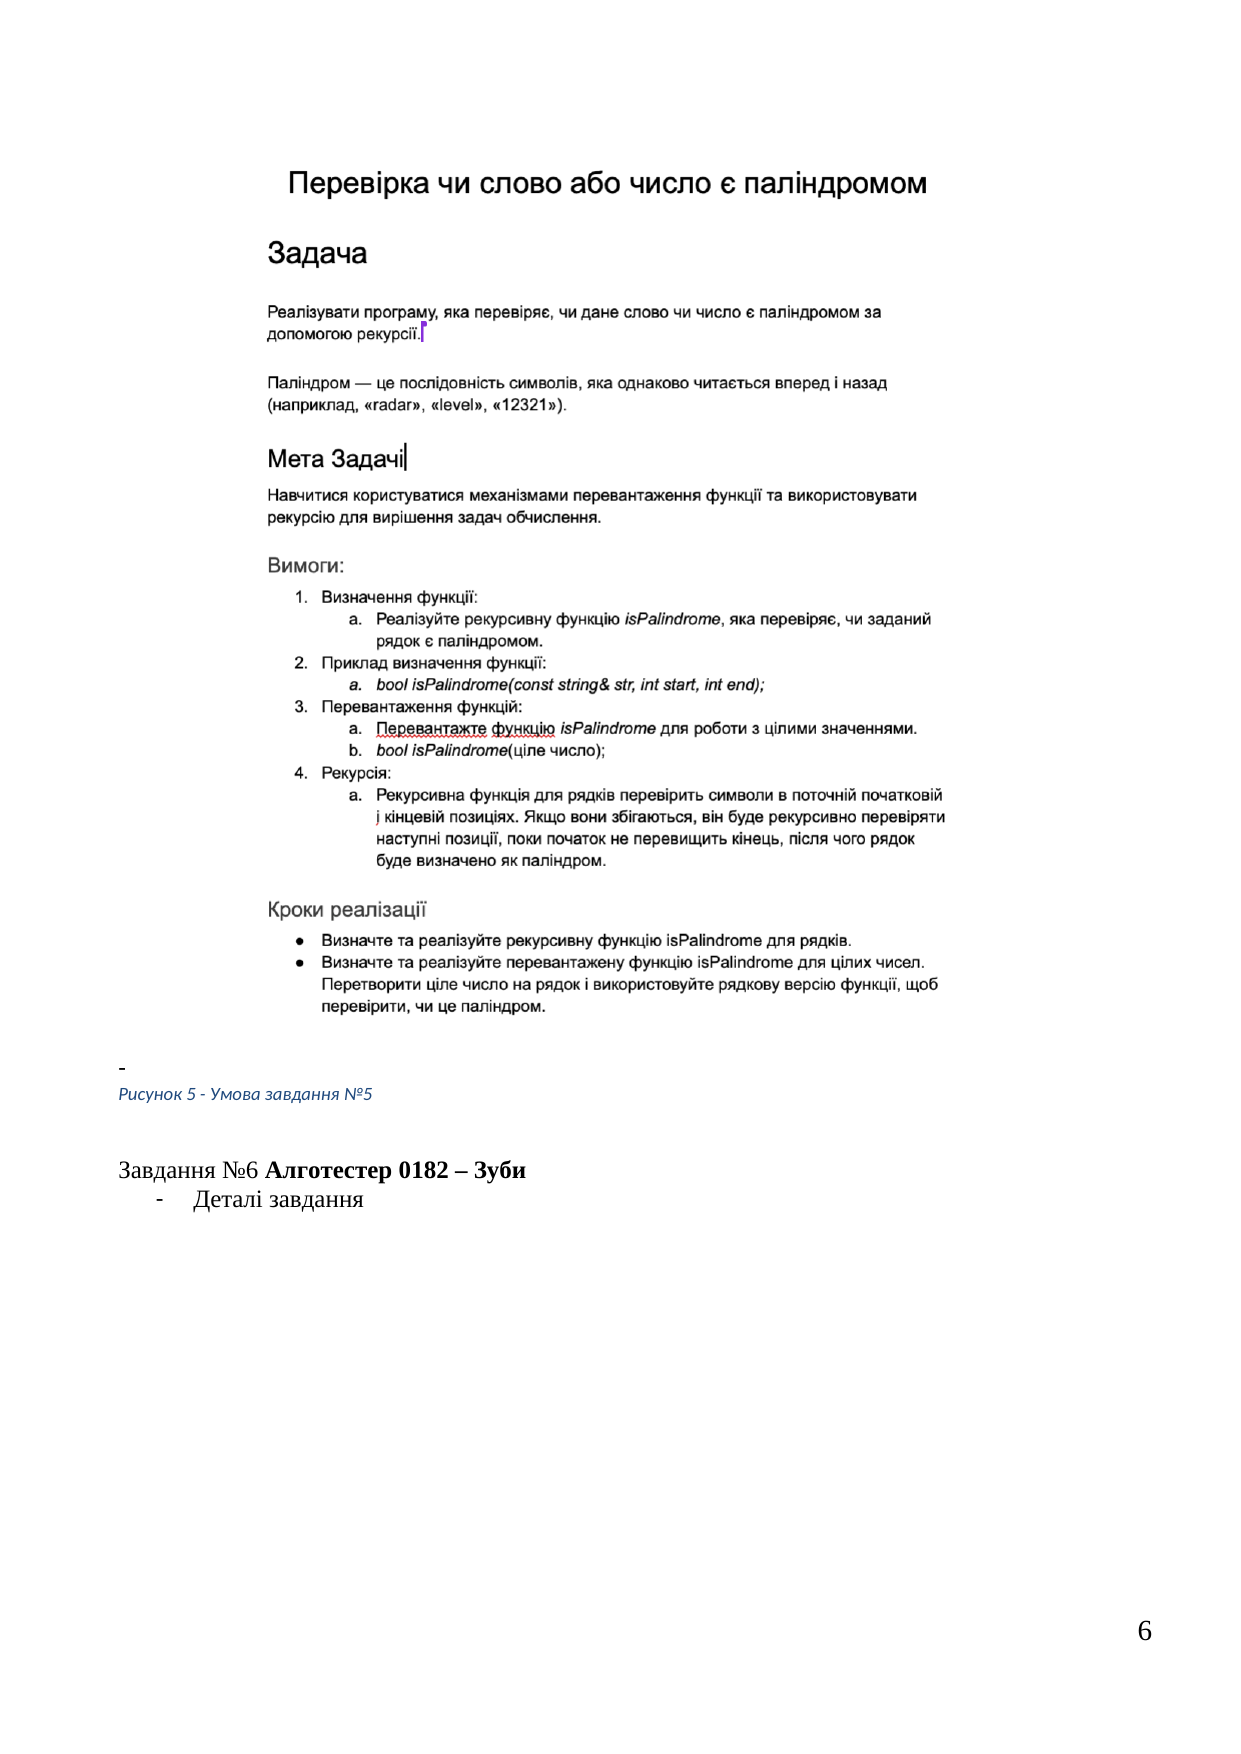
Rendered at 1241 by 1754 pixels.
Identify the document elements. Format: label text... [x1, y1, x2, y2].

list Деталі завдання [156, 1184, 1152, 1214]
text Рисунок 5 - Умова завдання №5 [118, 1082, 1152, 1105]
picture [193, 118, 1014, 1077]
text Завдання №6 Алготестер 0182 – Зуби [118, 1155, 1152, 1184]
